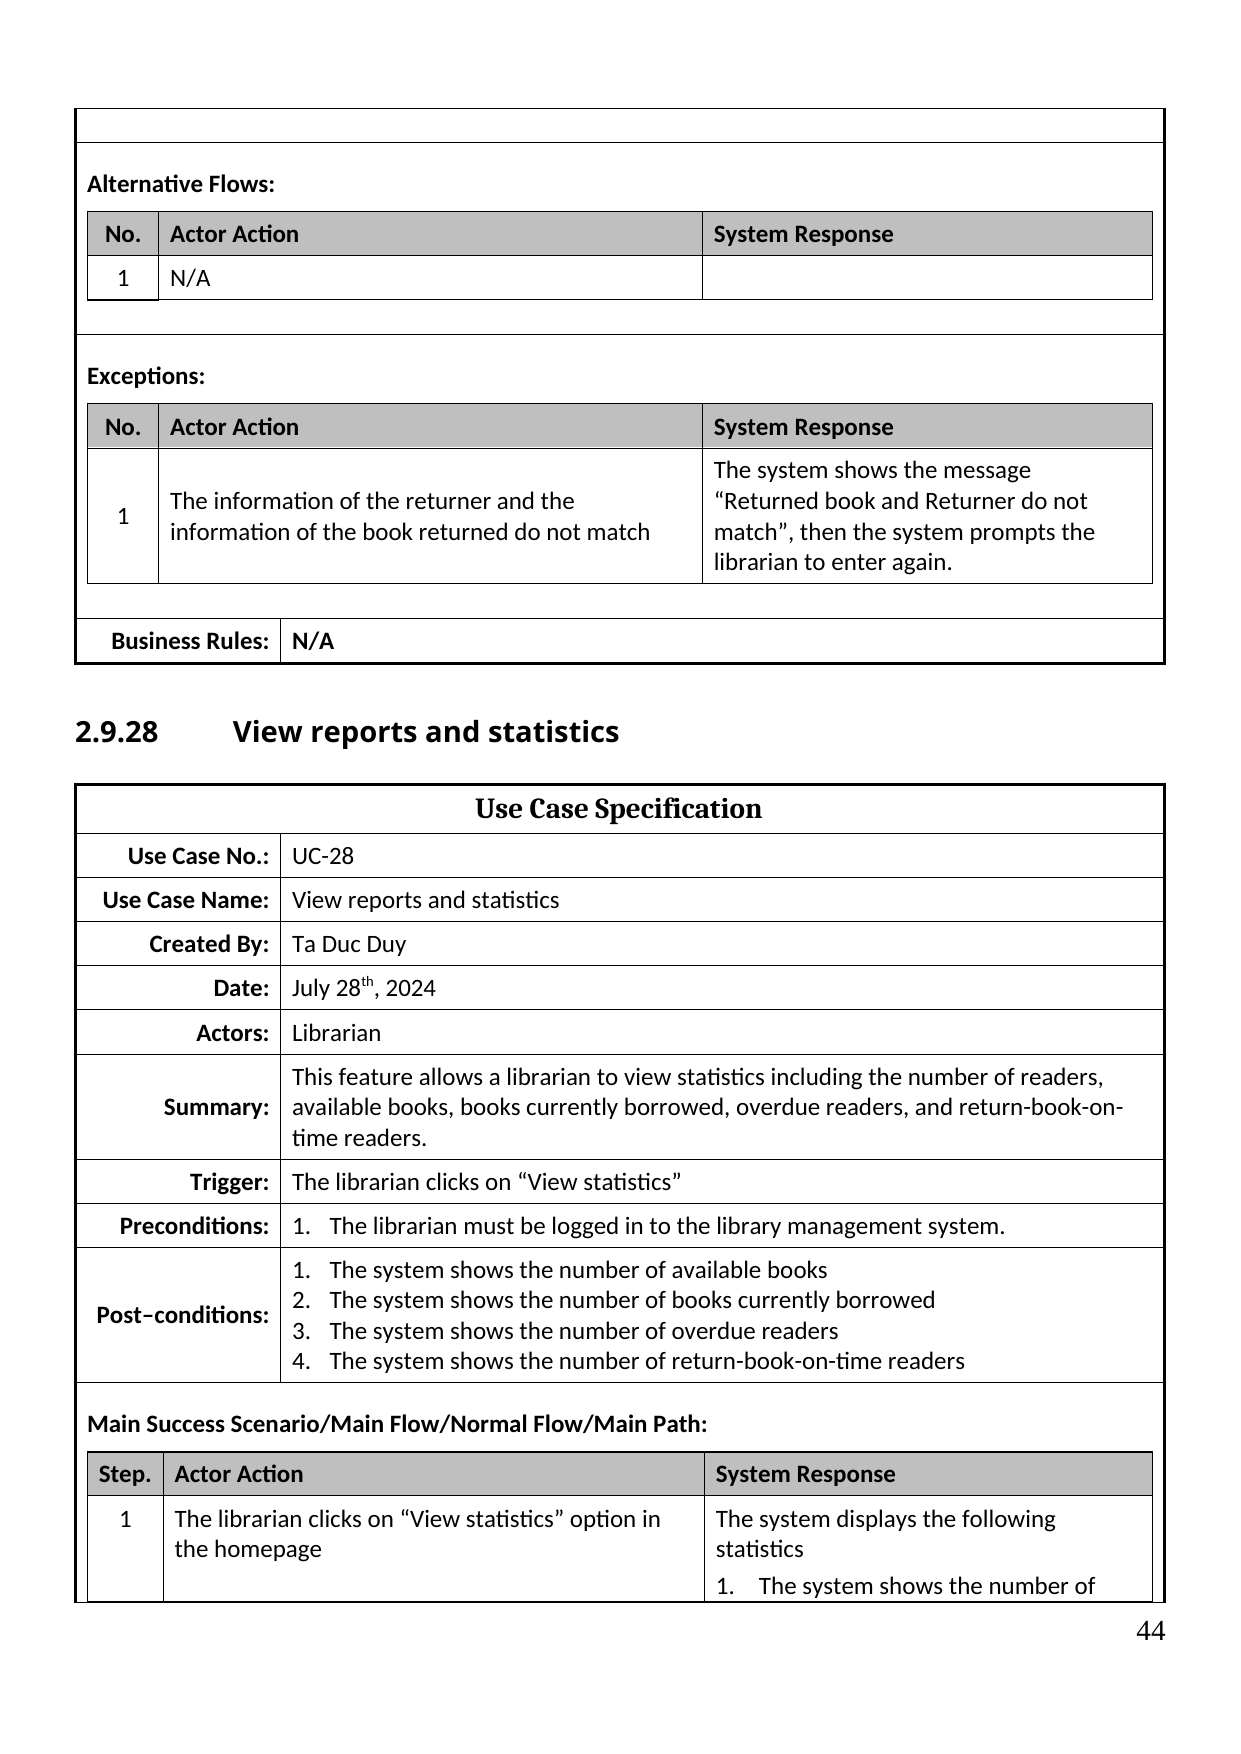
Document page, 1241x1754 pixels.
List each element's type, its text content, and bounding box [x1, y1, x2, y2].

table_cell Created By: [77, 922, 280, 965]
table_cell Exceptions: [77, 335, 1163, 618]
table_cell Trigger: [77, 1160, 280, 1203]
table_cell Use Case Name: [77, 878, 280, 921]
table_cell Ta Duc Duy [281, 922, 1163, 965]
table_cell UC-28 [281, 834, 1163, 877]
table_cell Alternative Flows: [77, 143, 1163, 334]
table_cell Business Rules: [77, 619, 280, 662]
table_cell The system shows the number of available books The system shows the number of books currently borrowed The system shows the number of overdue readers The system shows the number of return-book-on-time readers [281, 1248, 1163, 1382]
table_cell This feature allows a librarian to view statistics including the number of readers, available books, books currently borrowed, overdue readers, and return-book-on-time readers. [281, 1055, 1163, 1158]
table_cell Post–conditions: [77, 1248, 280, 1382]
table_cell Preconditions: [77, 1204, 280, 1247]
table_cell Use Case No.: [77, 834, 280, 877]
subtitle View reports and statistics [75, 711, 1165, 751]
table_header Use Case Specification [77, 786, 1163, 833]
table_cell Actors: [77, 1010, 280, 1053]
table_cell View reports and statistics [281, 878, 1163, 921]
table_cell N/A [281, 619, 1163, 662]
table_cell July 28th, 2024 [281, 966, 1163, 1009]
table_cell The librarian clicks on “View statistics” [281, 1160, 1163, 1203]
table_cell The librarian must be logged in to the library management system. [281, 1204, 1163, 1247]
table_cell Librarian [281, 1010, 1163, 1053]
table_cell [77, 109, 1163, 142]
table_cell Summary: [77, 1055, 280, 1158]
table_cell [77, 1383, 1163, 1602]
table_cell Date: [77, 966, 280, 1009]
